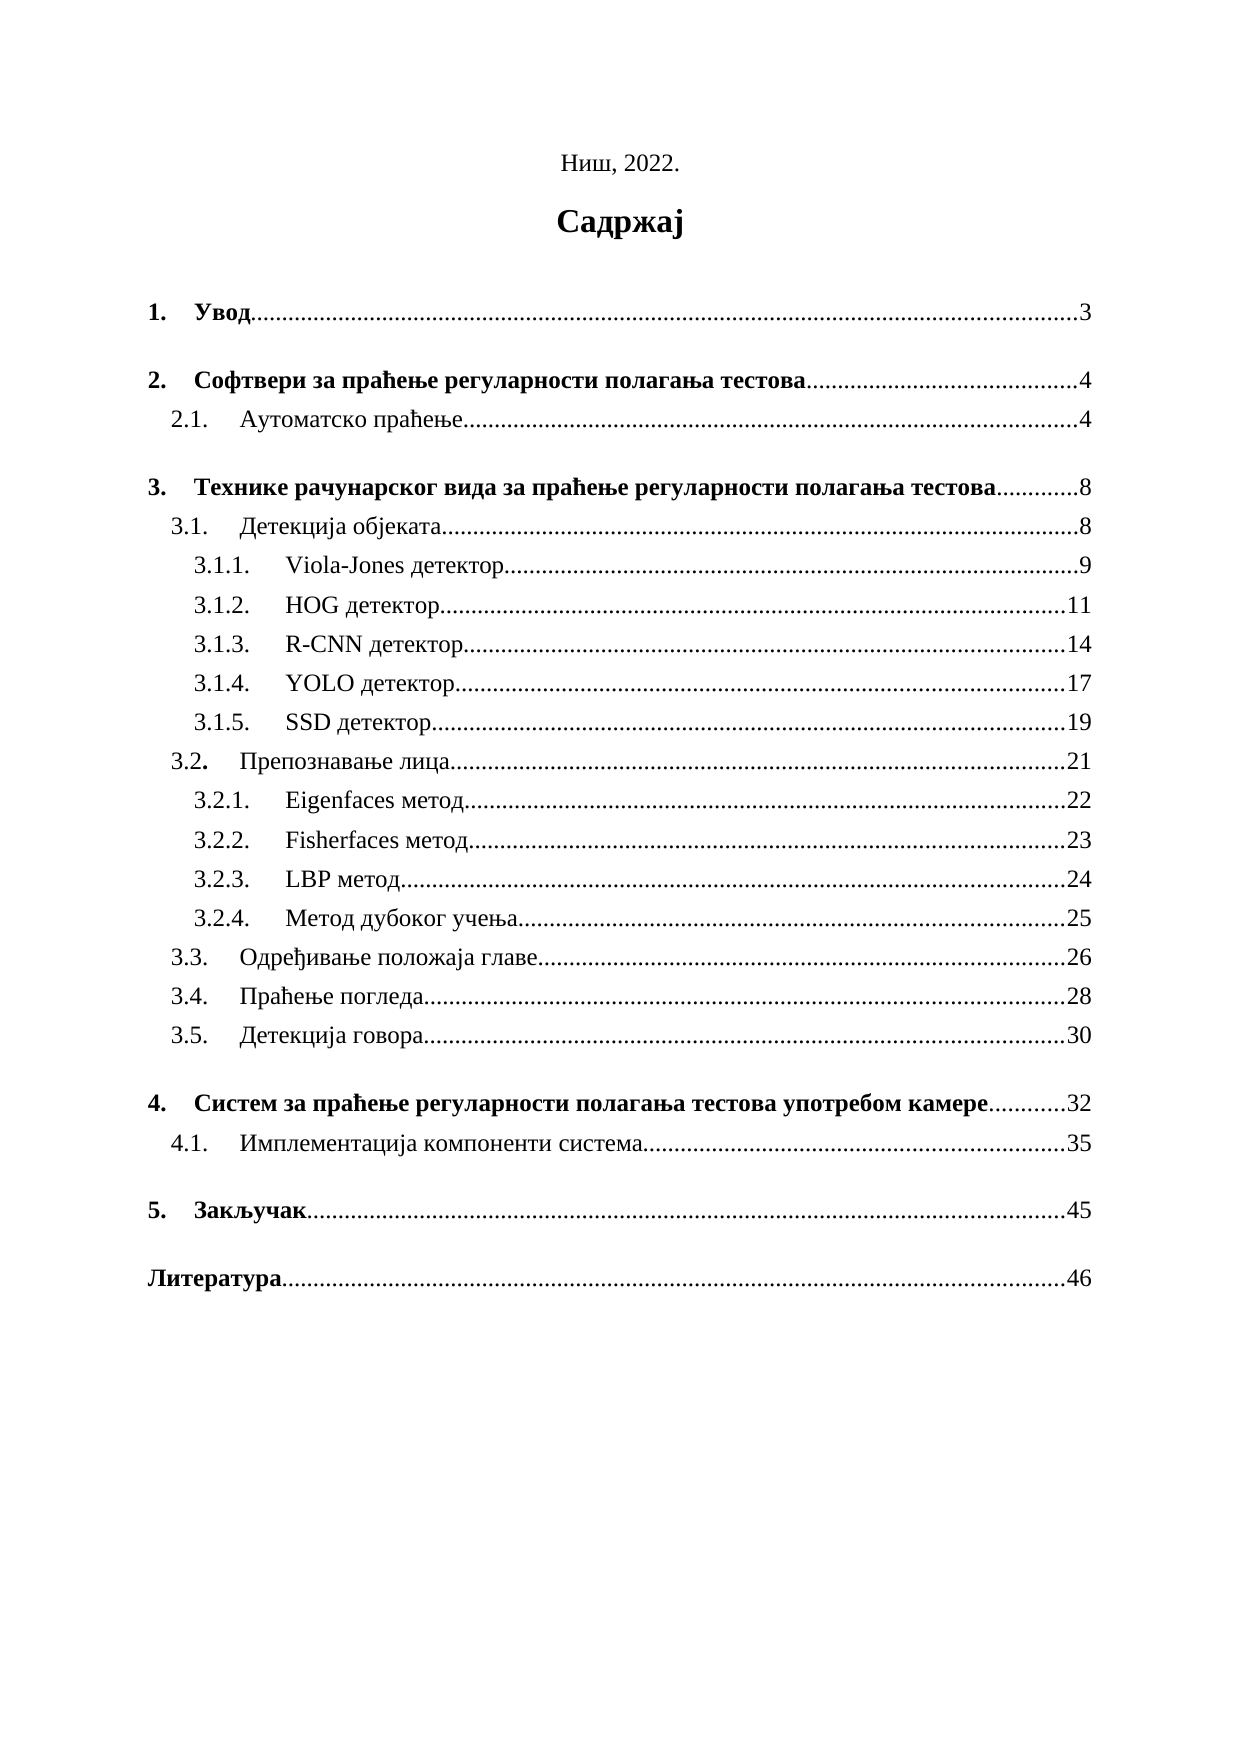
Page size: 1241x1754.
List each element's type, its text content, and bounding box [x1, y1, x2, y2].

text Ниш, 2022. [148, 148, 1093, 176]
